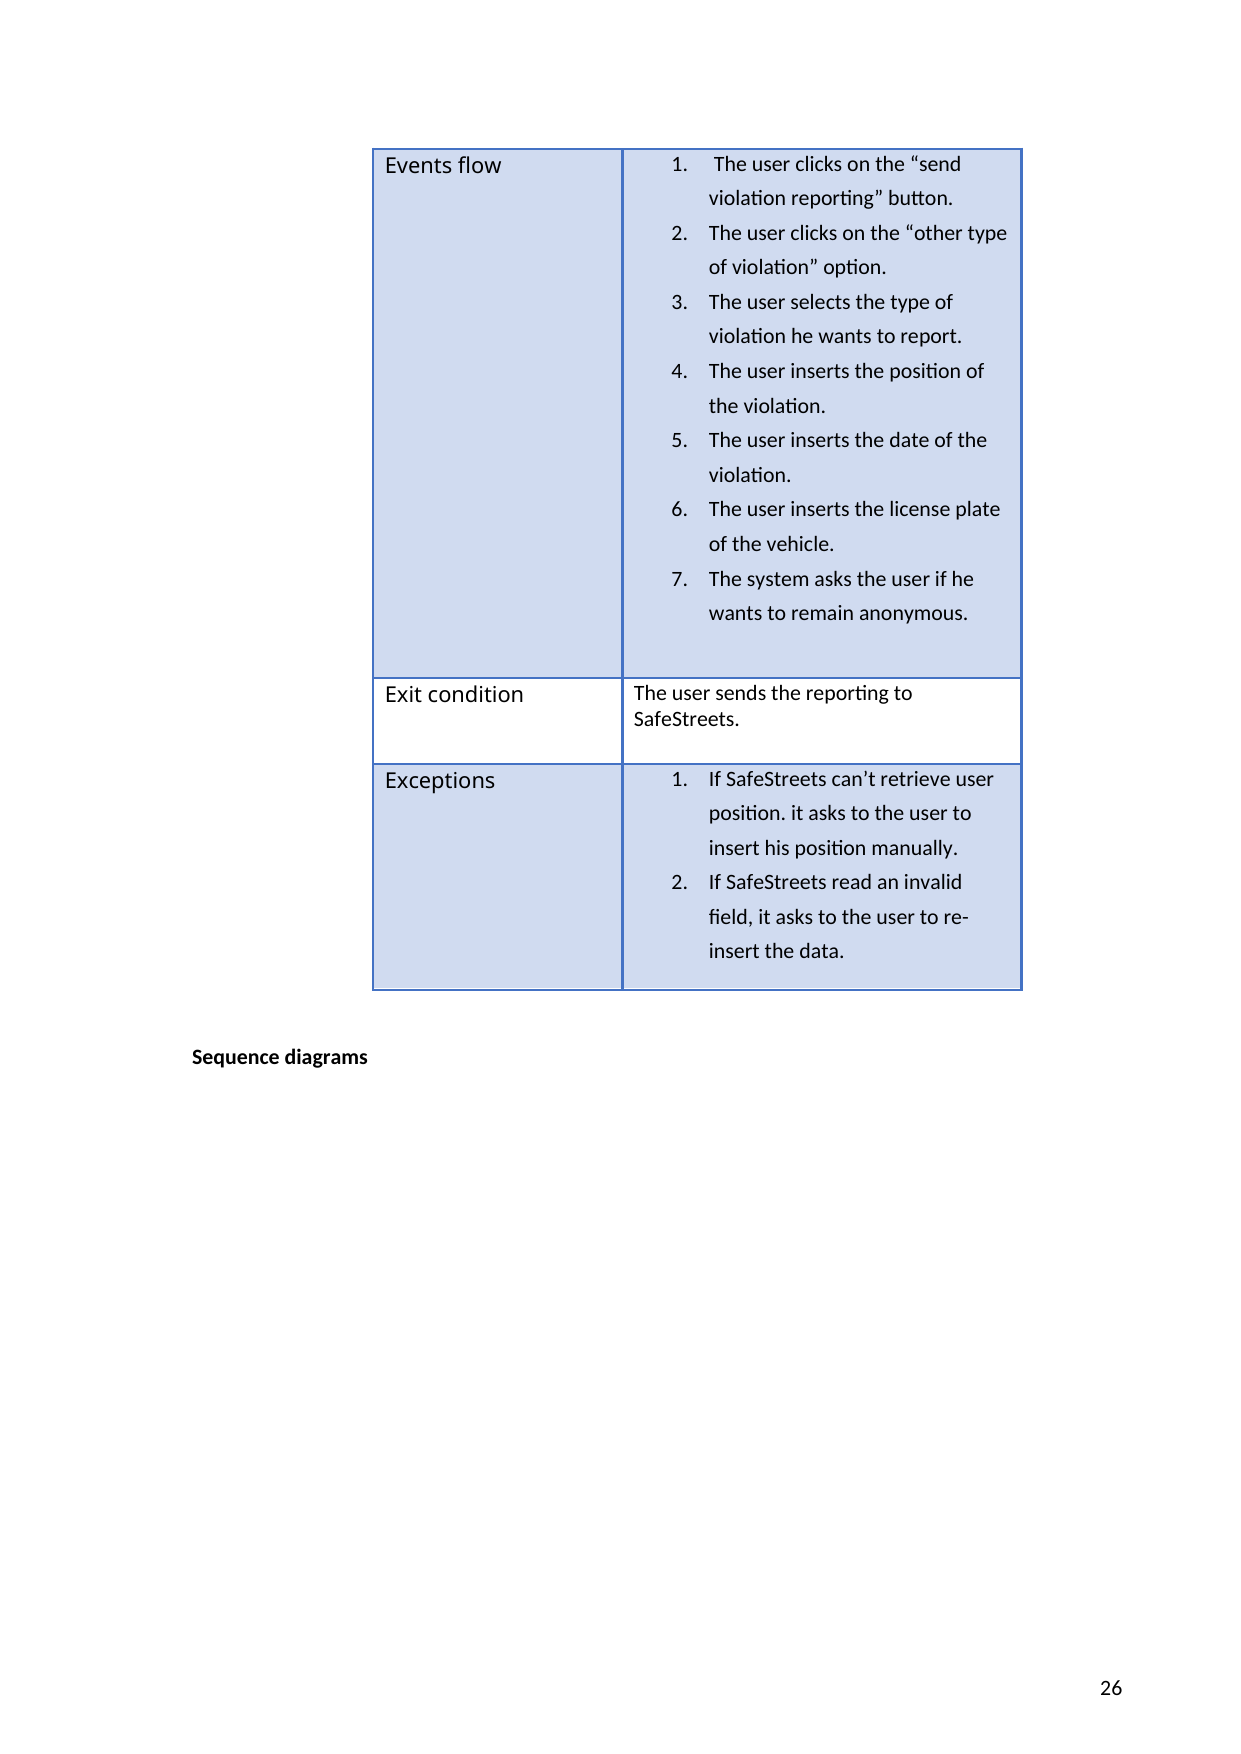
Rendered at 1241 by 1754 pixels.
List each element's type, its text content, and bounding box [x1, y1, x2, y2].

table_cell If SafeStreets can’t retrieve user position. it asks to the user to insert his position manually. If SafeStreets read an invalid field, it asks to the user to re-insert the data. [624, 765, 1020, 988]
table_cell The user clicks on the “send violation reporting” button. The user clicks on the “other type of violation” option. The user selects the type of violation he wants to report. The user inserts the position of the violation. The user inserts the date of the violation. The user inserts the license plate of the vehicle. The system asks the user if he wants to remain anonymous. [624, 150, 1020, 677]
table_cell Exit condition [374, 679, 621, 763]
text Sequence diagrams [118, 1043, 1122, 1070]
table_cell Exceptions [374, 765, 621, 988]
table_cell The user sends the reporting to SafeStreets. [624, 679, 1020, 763]
table_cell Events flow [374, 150, 621, 677]
